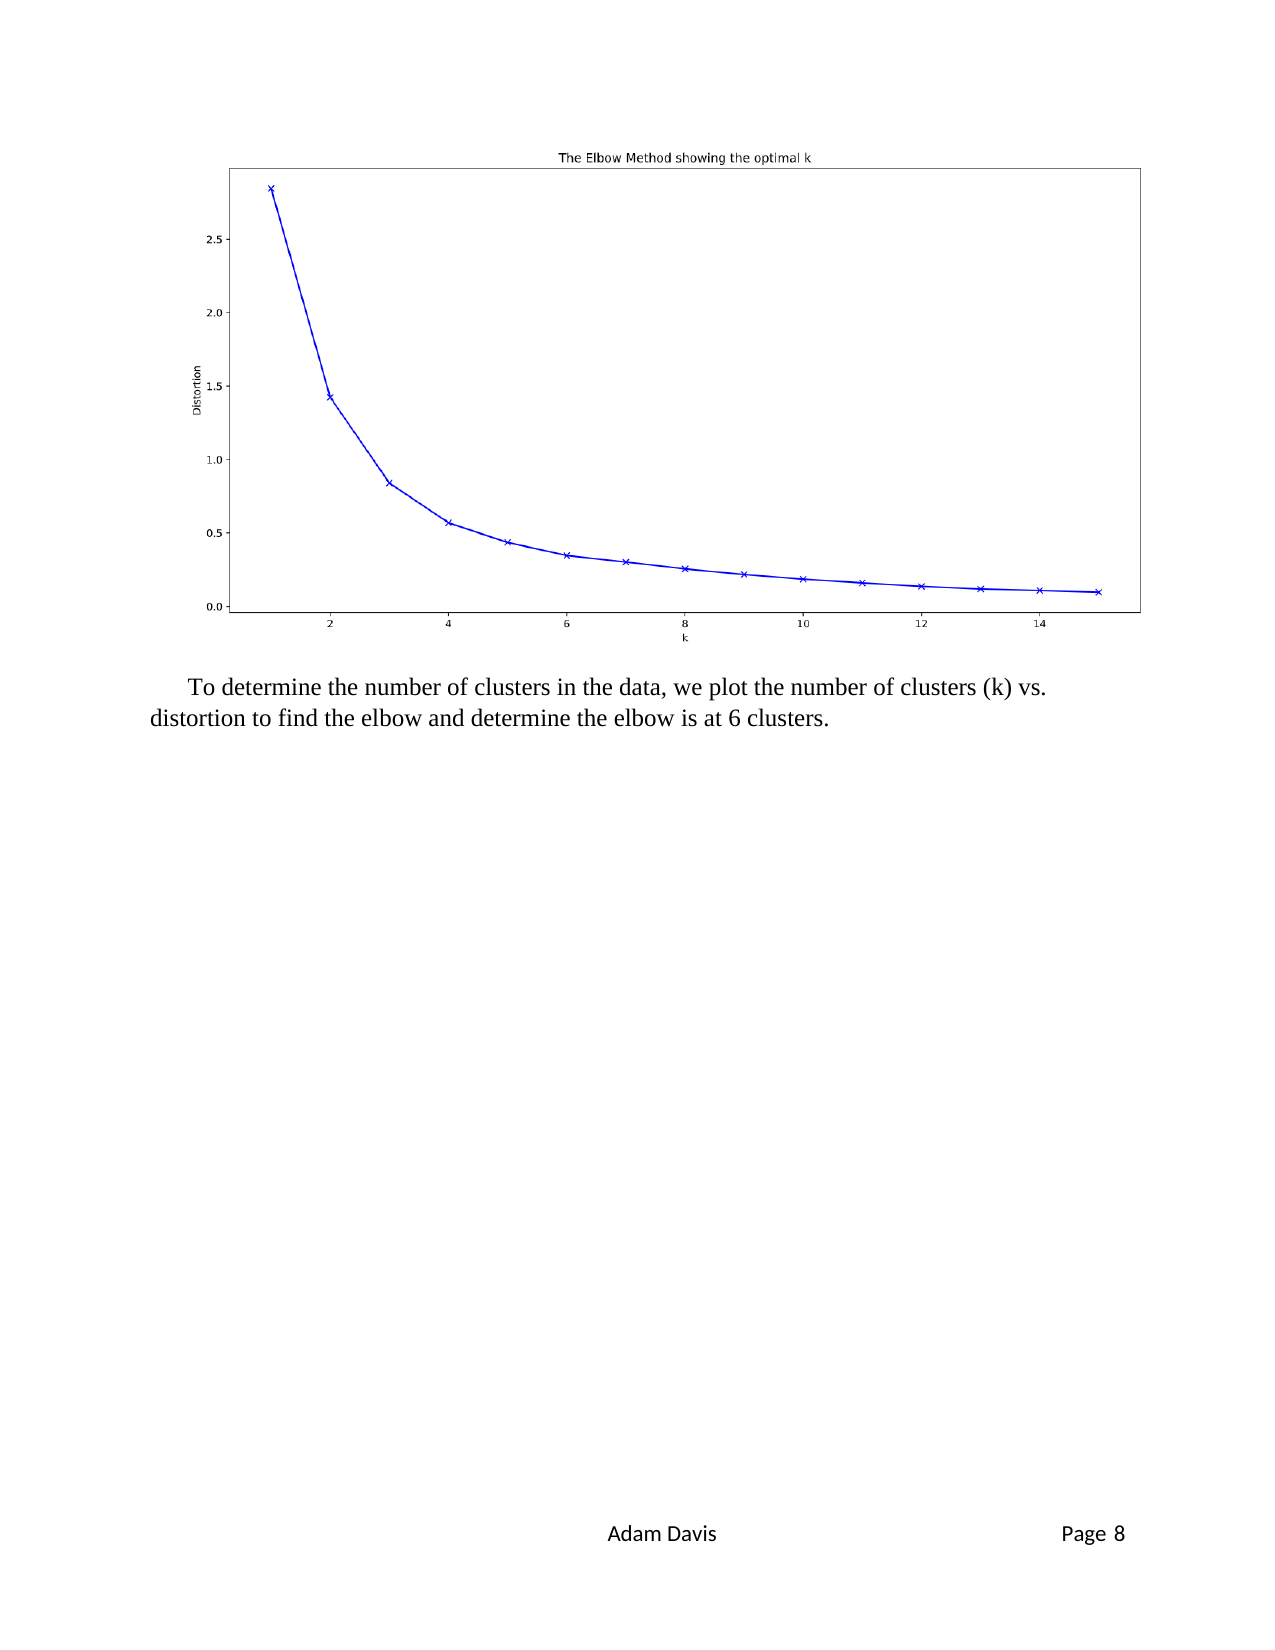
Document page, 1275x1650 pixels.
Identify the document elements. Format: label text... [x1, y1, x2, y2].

text To determine the number of clusters in the data, we plot the number of clusters (k) vs. distortion to find the elbow and determine the elbow is at 6 clusters. [150, 672, 1125, 731]
picture [187, 150, 1163, 653]
